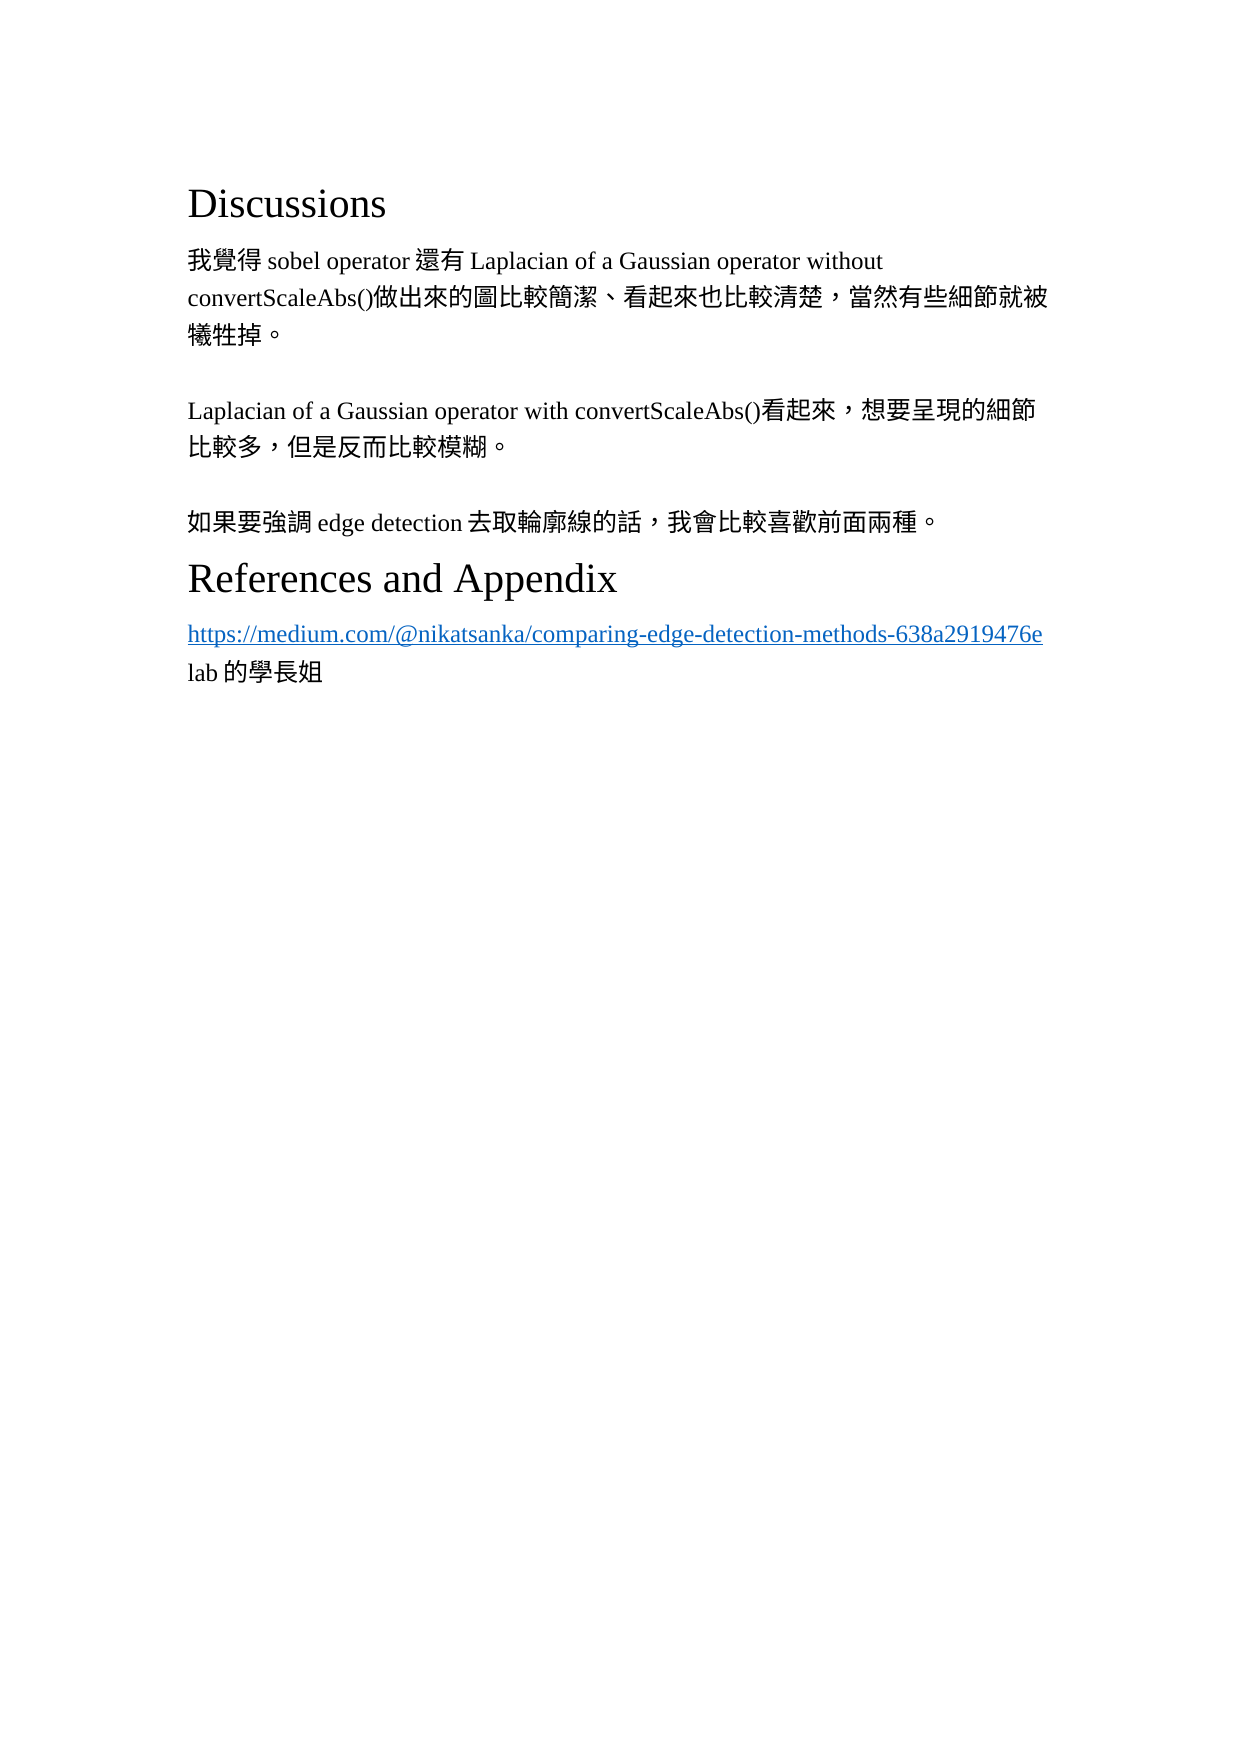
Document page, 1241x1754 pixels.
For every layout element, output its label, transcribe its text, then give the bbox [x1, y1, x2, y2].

text 如果要強調edge detection去取輪廓線的話，我會比較喜歡前面兩種。 [187, 502, 1053, 539]
text Laplacian of a Gaussian operator with convertScaleAbs()看起來，想要呈現的細節比較多，但是反而比較模糊。 [187, 389, 1053, 464]
text 我覺得sobel operator還有Laplacian of a Gaussian operator without convertScaleAbs()做出來的圖比較簡潔、看起來也比較清楚，當然有些細節就被犧牲掉。 [187, 239, 1053, 352]
text References and Appendix [187, 539, 1053, 614]
text Discussions [187, 164, 1053, 239]
text lab的學長姐 [187, 652, 1053, 689]
text https://medium.com/@nikatsanka/comparing-edge-detection-methods-638a2919476e [187, 614, 1053, 652]
